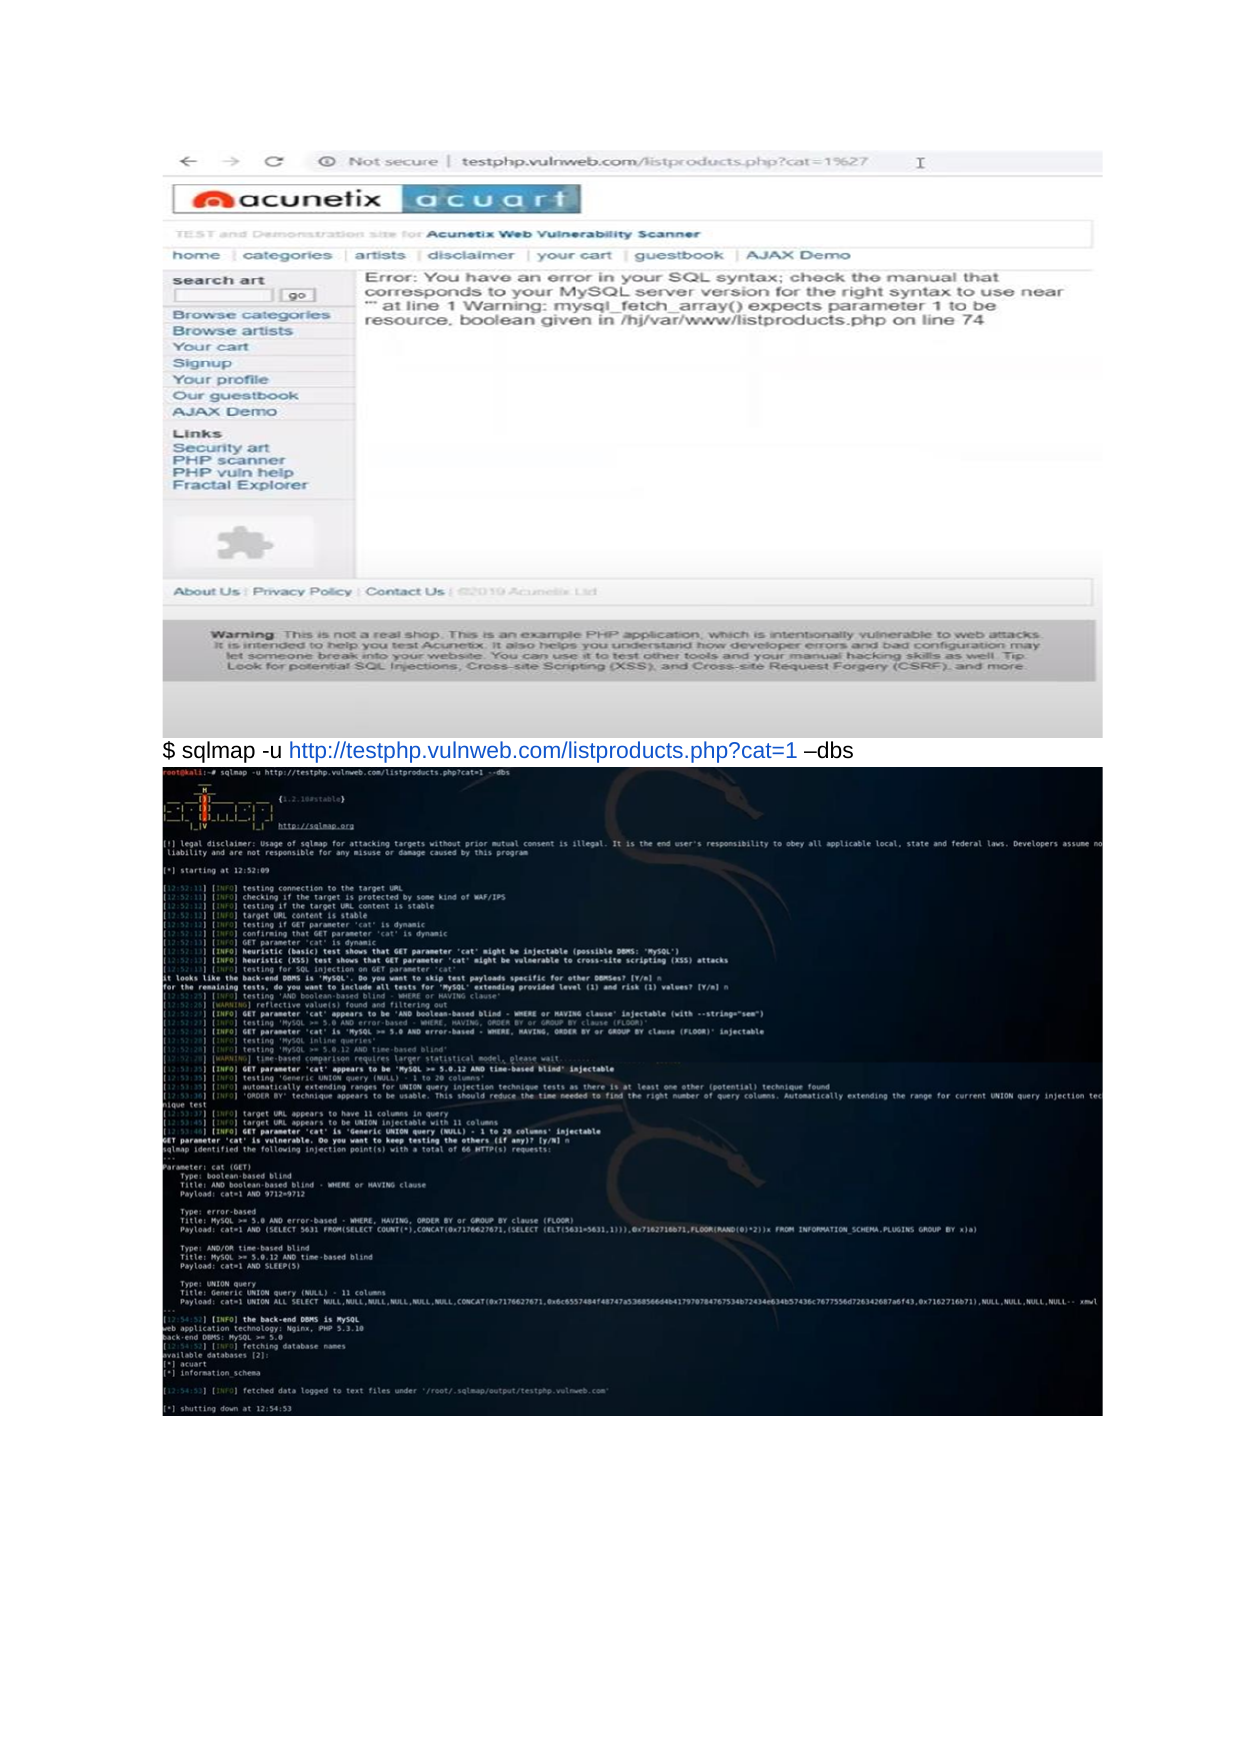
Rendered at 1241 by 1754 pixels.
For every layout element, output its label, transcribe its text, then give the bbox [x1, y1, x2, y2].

picture [162, 150, 1103, 738]
text $ sqlmap -u http://testphp.vulnweb.com/listproducts.php?cat=1 –dbs [162, 738, 1090, 764]
picture [162, 767, 1103, 1416]
